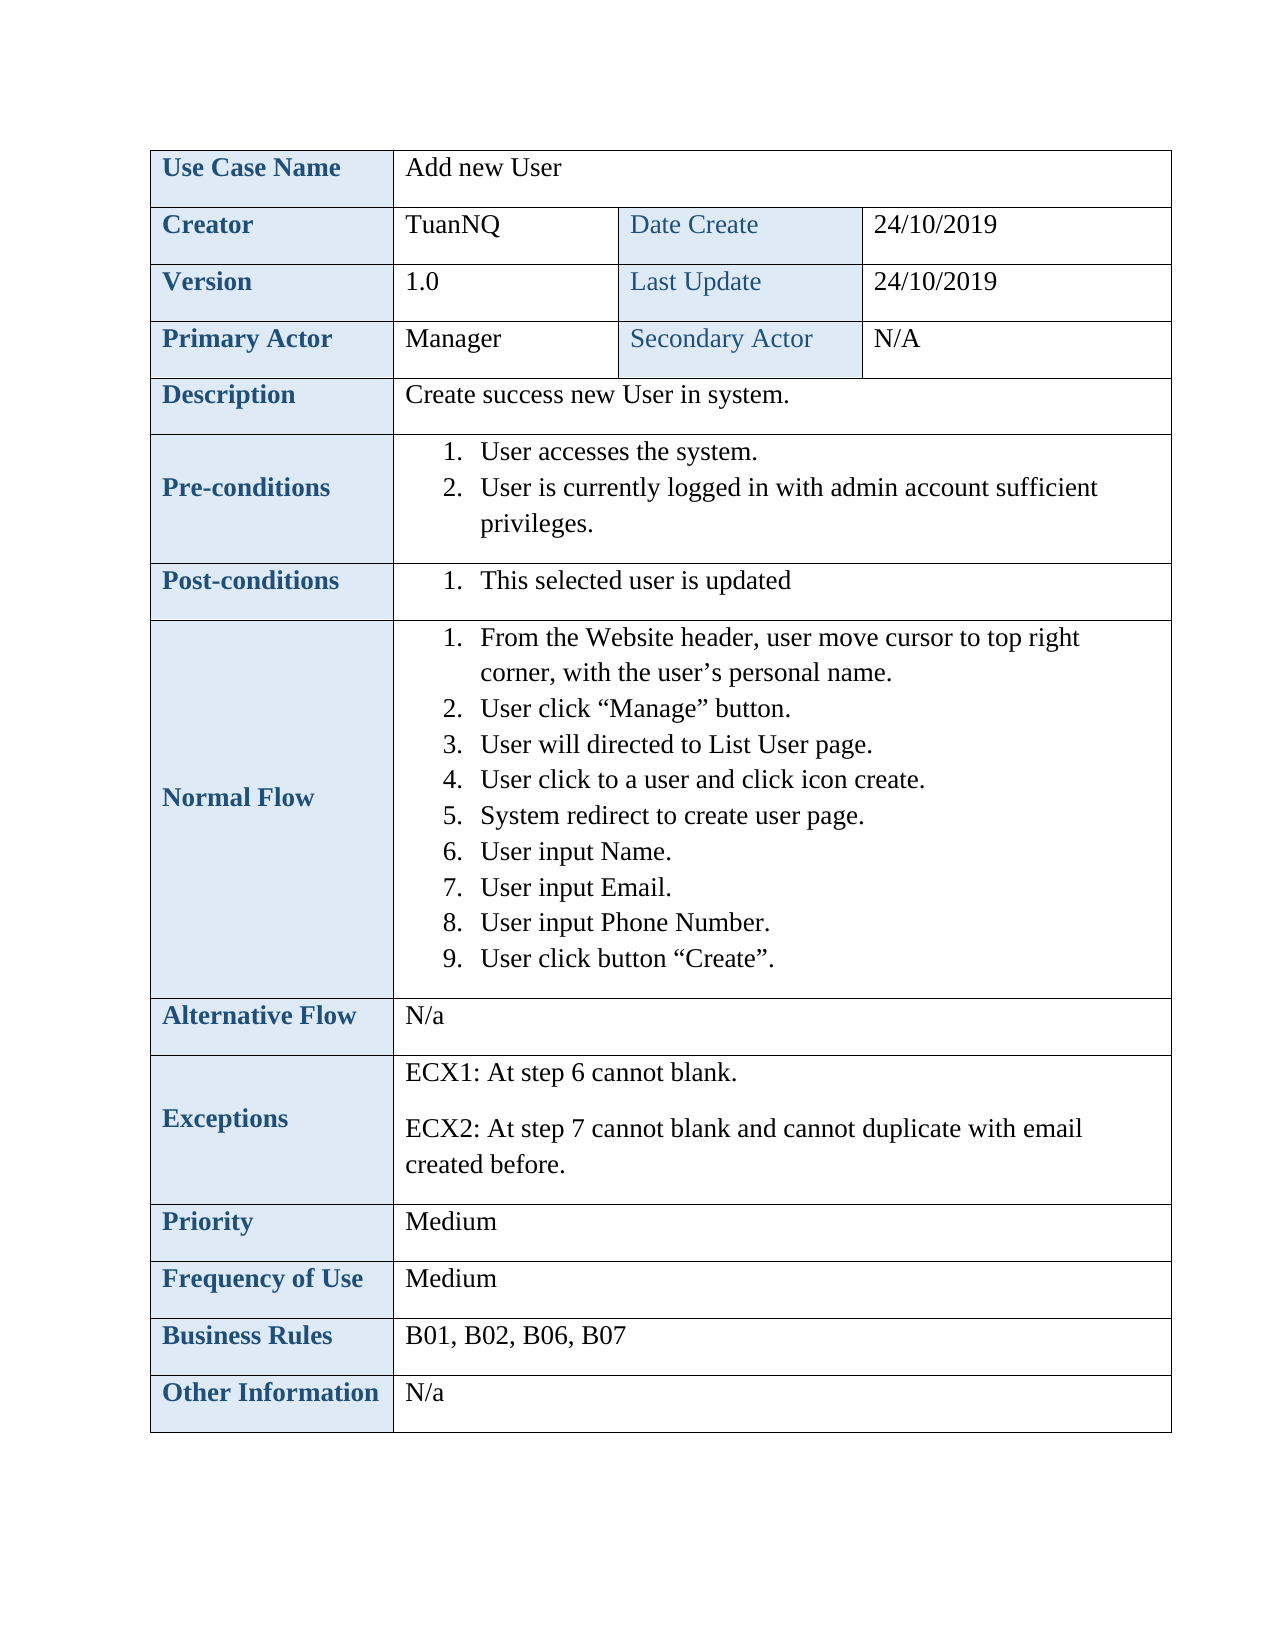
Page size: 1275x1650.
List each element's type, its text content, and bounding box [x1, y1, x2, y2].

table_cell Use Case Name [151, 151, 393, 207]
table_cell Creator [151, 208, 393, 264]
table_cell Business Rules [151, 1319, 393, 1375]
table_cell Other Information [151, 1376, 393, 1432]
table_cell Medium [394, 1205, 1171, 1261]
table_cell Priority [151, 1205, 393, 1261]
table_cell Frequency of Use [151, 1262, 393, 1318]
table_cell Secondary Actor [619, 322, 862, 377]
table_cell Exceptions [151, 1056, 393, 1204]
table_cell 24/10/2019 [863, 208, 1171, 264]
table_cell B01, B02, B06, B07 [394, 1319, 1171, 1375]
table_cell ECX1: At step 6 cannot blank. ECX2: At step 7 cannot blank and cannot duplicate with email created before. [394, 1056, 1171, 1204]
table_cell 24/10/2019 [863, 265, 1171, 321]
table_cell Primary Actor [151, 322, 393, 377]
table_cell This selected user is updated [394, 564, 1171, 619]
table_cell Date Create [619, 208, 862, 264]
table_cell Add new User [394, 151, 1171, 207]
table_cell Manager [394, 322, 618, 377]
table_cell Create success new User in system. [394, 379, 1171, 434]
table_cell N/A [863, 322, 1171, 377]
table_cell TuanNQ [394, 208, 618, 264]
table_cell Normal Flow [151, 621, 393, 998]
table_cell N/a [394, 1376, 1171, 1432]
table_cell Alternative Flow [151, 999, 393, 1055]
table_cell Medium [394, 1262, 1171, 1318]
table_cell Post-conditions [151, 564, 393, 619]
table_cell Version [151, 265, 393, 321]
table_cell Pre-conditions [151, 435, 393, 563]
table_cell 1.0 [394, 265, 618, 321]
table_cell From the Website header, user move cursor to top right corner, with the user’s personal name. User click “Manage” button. User will directed to List User page. User click to a user and click icon create. System redirect to create user page. User input Name. User input Email. User input Phone Number. User click button “Create”. [394, 621, 1171, 998]
table_cell Last Update [619, 265, 862, 321]
table_cell Description [151, 379, 393, 434]
table_cell User accesses the system. User is currently logged in with admin account sufficient privileges. [394, 435, 1171, 563]
table_cell N/a [394, 999, 1171, 1055]
